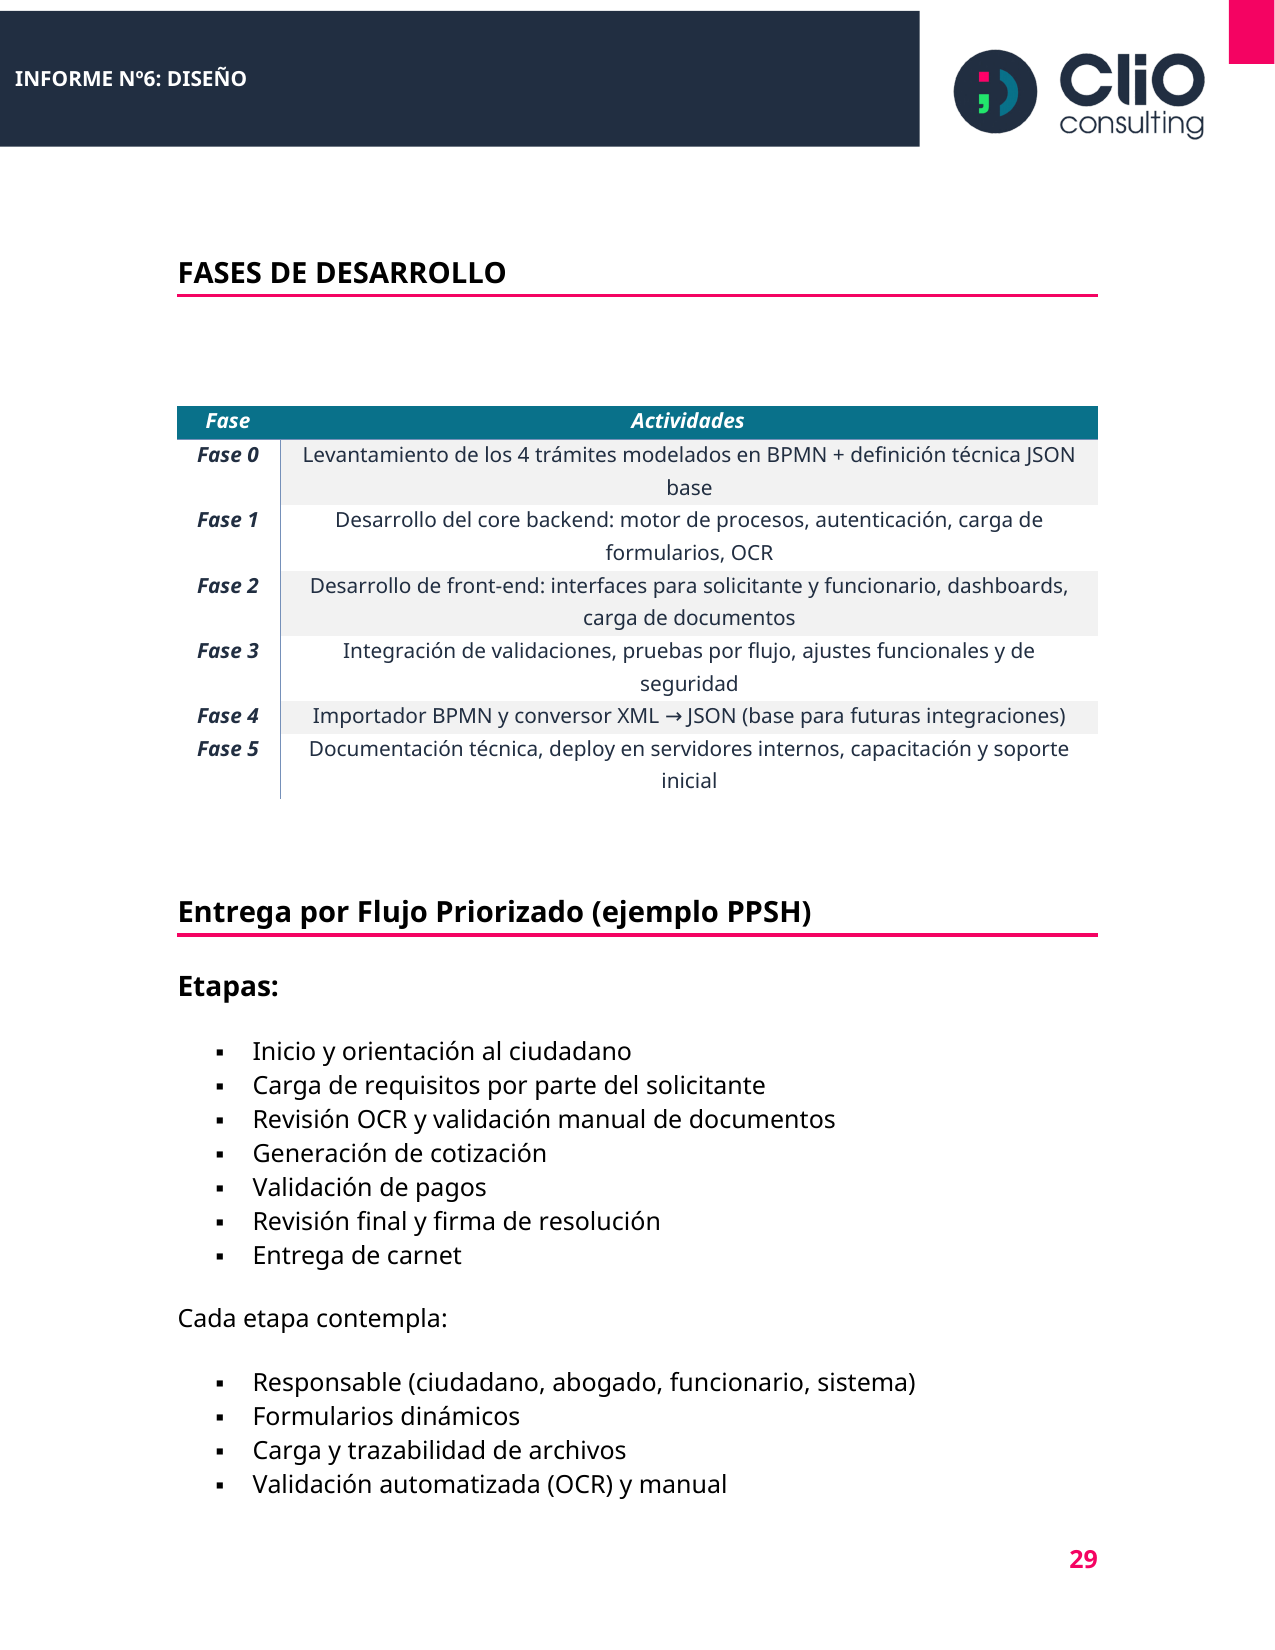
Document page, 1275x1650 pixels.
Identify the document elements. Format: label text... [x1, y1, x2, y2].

subtitle FASES DE DESARROLLO [177, 252, 1098, 294]
subtitle Entrega por Flujo Priorizado (ejemplo PPSH) [177, 892, 1098, 933]
table_cell Levantamiento de los 4 trámites modelados en BPMN + definición técnica JSON base [281, 440, 1098, 505]
table_cell Fase 0 [177, 440, 280, 505]
list Carga y trazabilidad de archivos [215, 1432, 1098, 1466]
list Inicio y orientación al ciudadano [215, 1033, 1098, 1067]
list Validación automatizada (OCR) y manual [215, 1466, 1098, 1500]
table_cell Integración de validaciones, pruebas por flujo, ajustes funcionales y de seguridad [281, 636, 1098, 701]
table_cell Desarrollo del core backend: motor de procesos, autenticación, carga de formularios, OCR [281, 505, 1098, 571]
list Revisión OCR y validación manual de documentos [215, 1101, 1098, 1136]
list Revisión final y firma de resolución [215, 1204, 1098, 1238]
list Validación de pagos [215, 1169, 1098, 1204]
list Carga de requisitos por parte del solicitante [215, 1067, 1098, 1101]
text Etapas: [177, 966, 1098, 1004]
table_cell Fase 5 [177, 734, 280, 799]
table_header Actividades [281, 406, 1098, 439]
list Entrega de carnet [215, 1238, 1098, 1272]
table_cell Importador BPMN y conversor XML → JSON (base para futuras integraciones) [281, 701, 1098, 734]
list Formularios dinámicos [215, 1398, 1098, 1432]
table_header Fase [177, 406, 281, 439]
table_cell Desarrollo de front-end: interfaces para solicitante y funcionario, dashboards, carga de documentos [281, 571, 1098, 636]
picture [920, 45, 1275, 147]
table_cell Documentación técnica, deploy en servidores internos, capacitación y soporte inicial [281, 734, 1098, 799]
table_cell Fase 4 [177, 701, 280, 734]
text Cada etapa contempla: [177, 1301, 1098, 1335]
list Generación de cotización [215, 1136, 1098, 1169]
list Responsable (ciudadano, abogado, funcionario, sistema) [215, 1364, 1098, 1398]
table_cell Fase 1 [177, 505, 280, 571]
table_cell Fase 3 [177, 636, 280, 701]
table_cell Fase 2 [177, 571, 280, 636]
